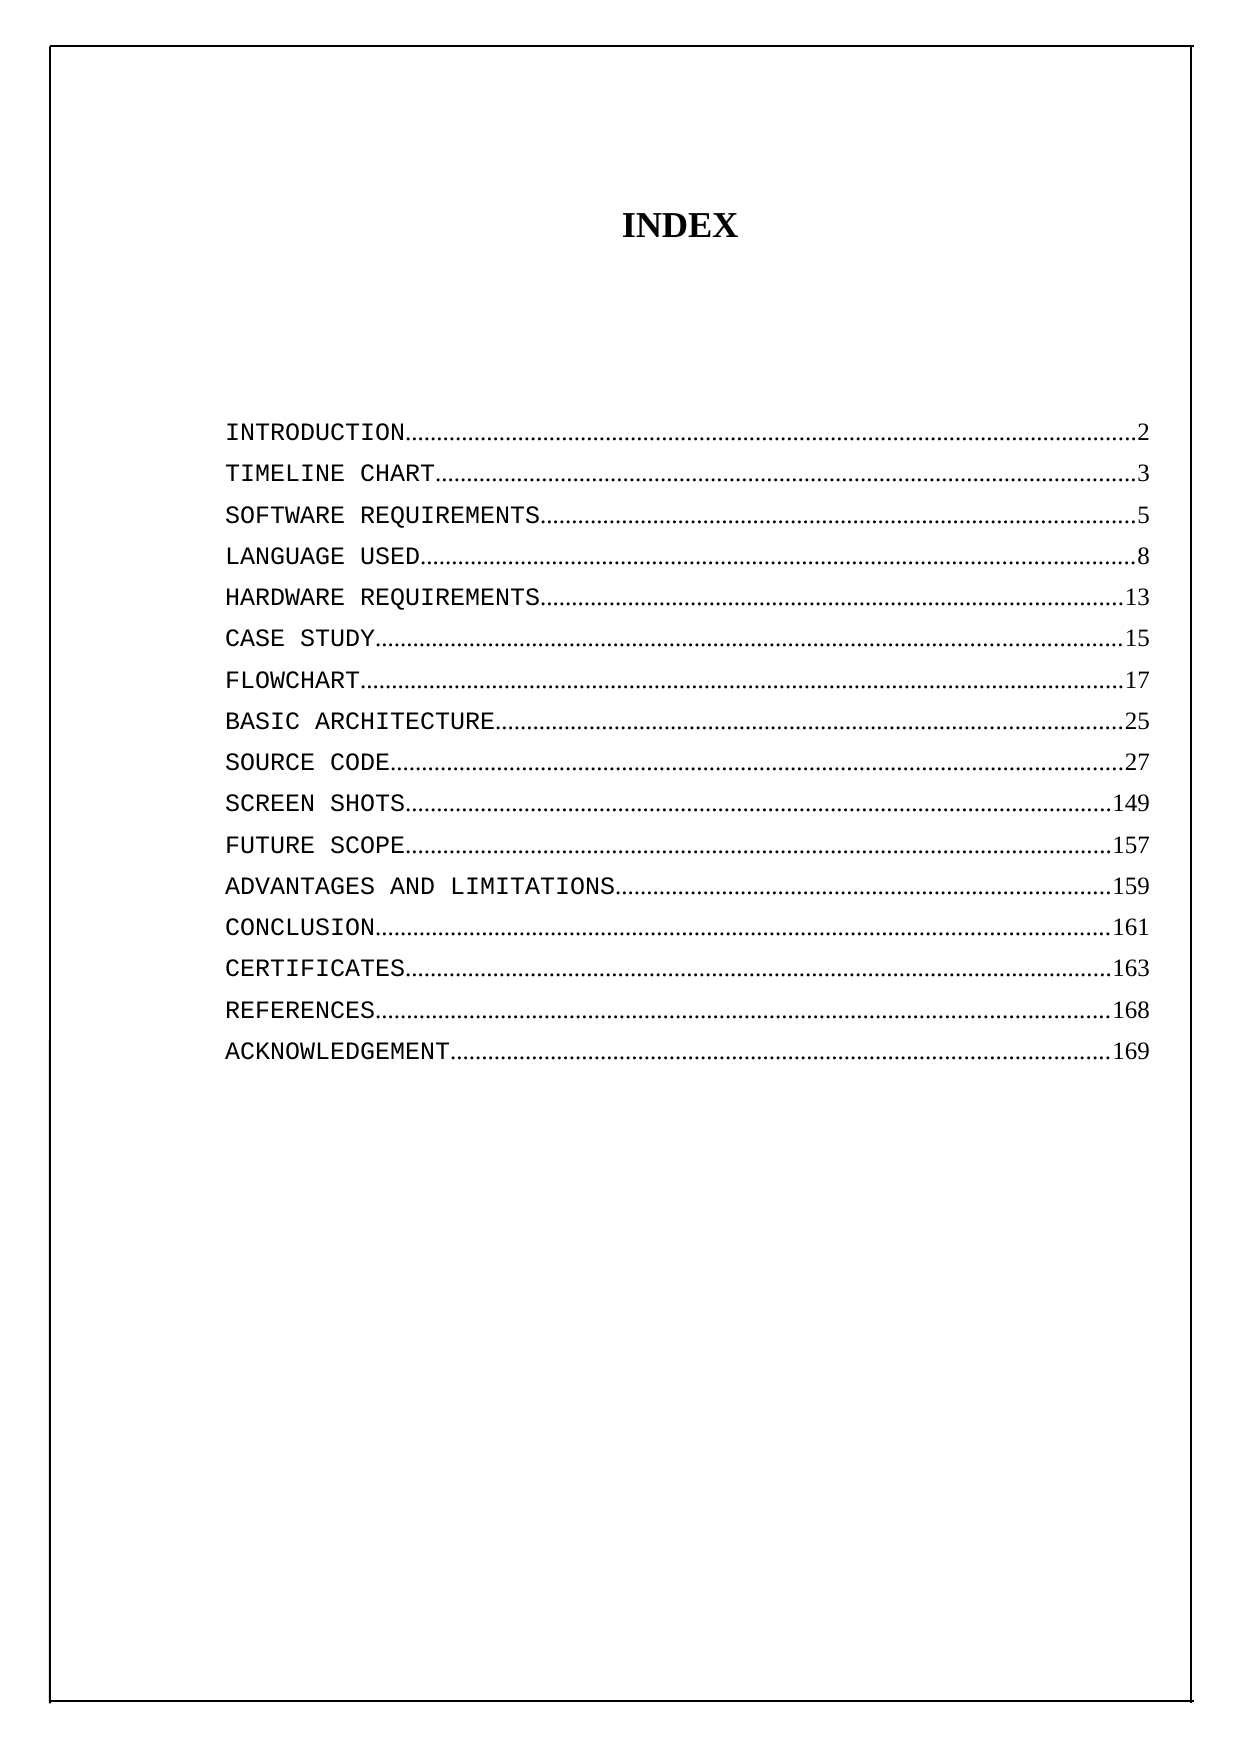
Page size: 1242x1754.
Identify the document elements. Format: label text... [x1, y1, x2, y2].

text INDEX [258, 203, 1102, 245]
